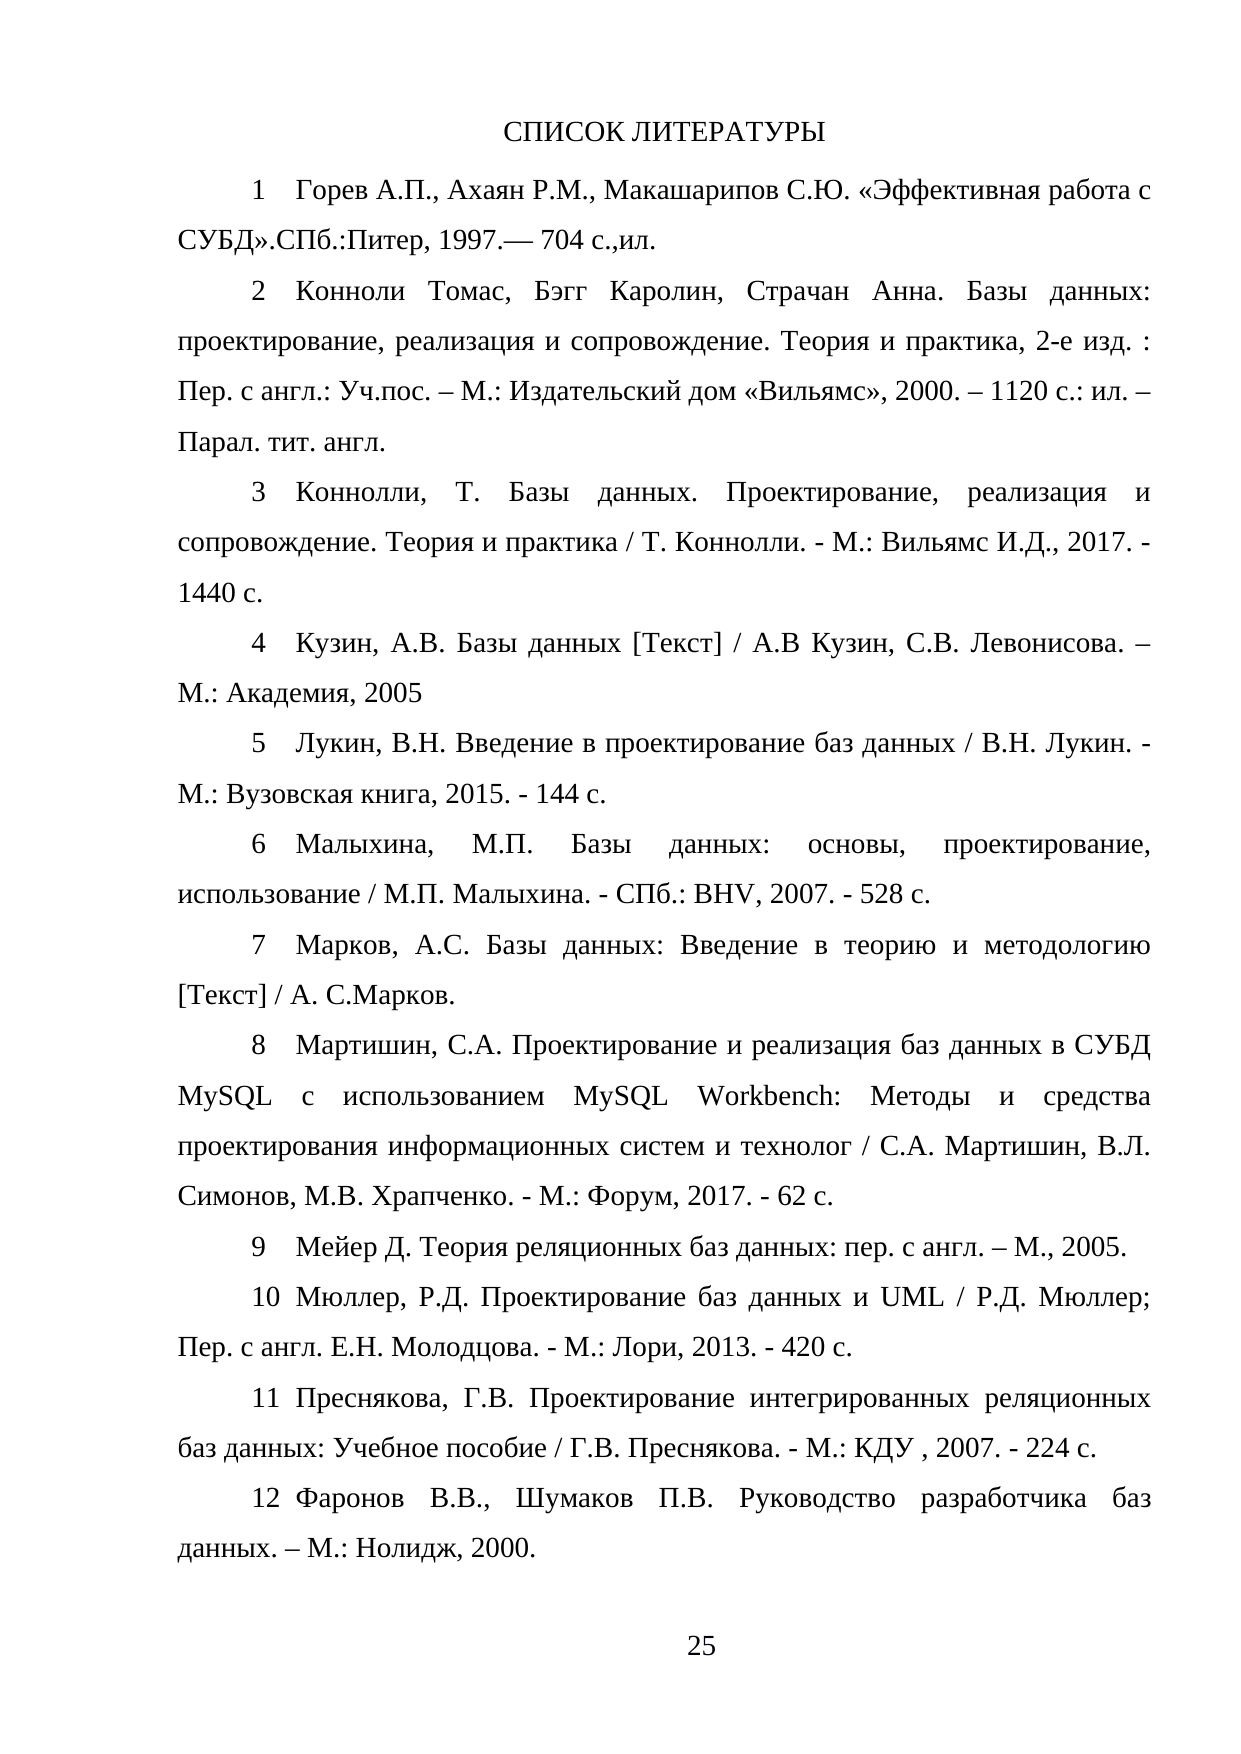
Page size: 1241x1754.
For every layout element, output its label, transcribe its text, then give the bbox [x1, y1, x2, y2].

text Фаронов В.В., Шумаков П.В. Руководство разработчика баз данных. – М.: Нолидж, 2000. [177, 1480, 1152, 1564]
text Кузин, А.В. Базы данных [Текст] / А.В Кузин, С.В. Левонисова. – М.: Академия, 2005 [177, 625, 1152, 709]
text Лукин, В.Н. Введение в проектирование баз данных / В.Н. Лукин. - М.: Вузовская книга, 2015. - 144 c. [177, 726, 1152, 809]
text Мартишин, С.А. Проектирование и реализация баз данных в СУБД MySQL с использованием MySQL Workbench: Методы и средства проектирования информационных систем и технолог / С.А. Мартишин, В.Л. Симонов, М.В. Храпченко. - М.: Форум, 2017. - 62 c. [177, 1027, 1152, 1212]
text Малыхина, М.П. Базы данных: основы, проектирование, использование / М.П. Малыхина. - СПб.: BHV, 2007. - 528 c. [177, 826, 1152, 910]
text Мюллер, Р.Д. Проектирование баз данных и UML / Р.Д. Мюллер; Пер. с англ. Е.Н. Молодцова. - М.: Лори, 2013. - 420 c. [177, 1279, 1152, 1363]
text Мейер Д. Теория реляционных баз данных: пер. с англ. – М., 2005. [177, 1229, 1152, 1262]
text Марков, А.С. Базы данных: Введение в теорию и методологию [Текст] / А. С.Марков. [177, 927, 1152, 1011]
text Конноли Томас, Бэгг Каролин, Страчан Анна. Базы данных: проектирование, реализация и сопровождение. Теория и практика, 2-е изд. : Пер. с англ.: Уч.пос. – М.: Издательский дом «Вильямс», 2000. – 1120 с.: ил. – Парал. тит. англ. [177, 273, 1152, 457]
text Преснякова, Г.В. Проектирование интегрированных реляционных баз данных: Учебное пособие / Г.В. Преснякова. - М.: КДУ , 2007. - 224 c. [177, 1380, 1152, 1463]
text Горев А.П., Ахаян Р.М., Макашарипов С.Ю. «Эффективная работа с СУБД».СПб.:Питер, 1997.— 704 с.,ил. [177, 172, 1152, 256]
subtitle Список литературы [177, 114, 1152, 147]
text Коннолли, Т. Базы данных. Проектирование, реализация и сопровождение. Теория и практика / Т. Коннолли. - М.: Вильямс И.Д., 2017. - 1440 c. [177, 474, 1152, 608]
